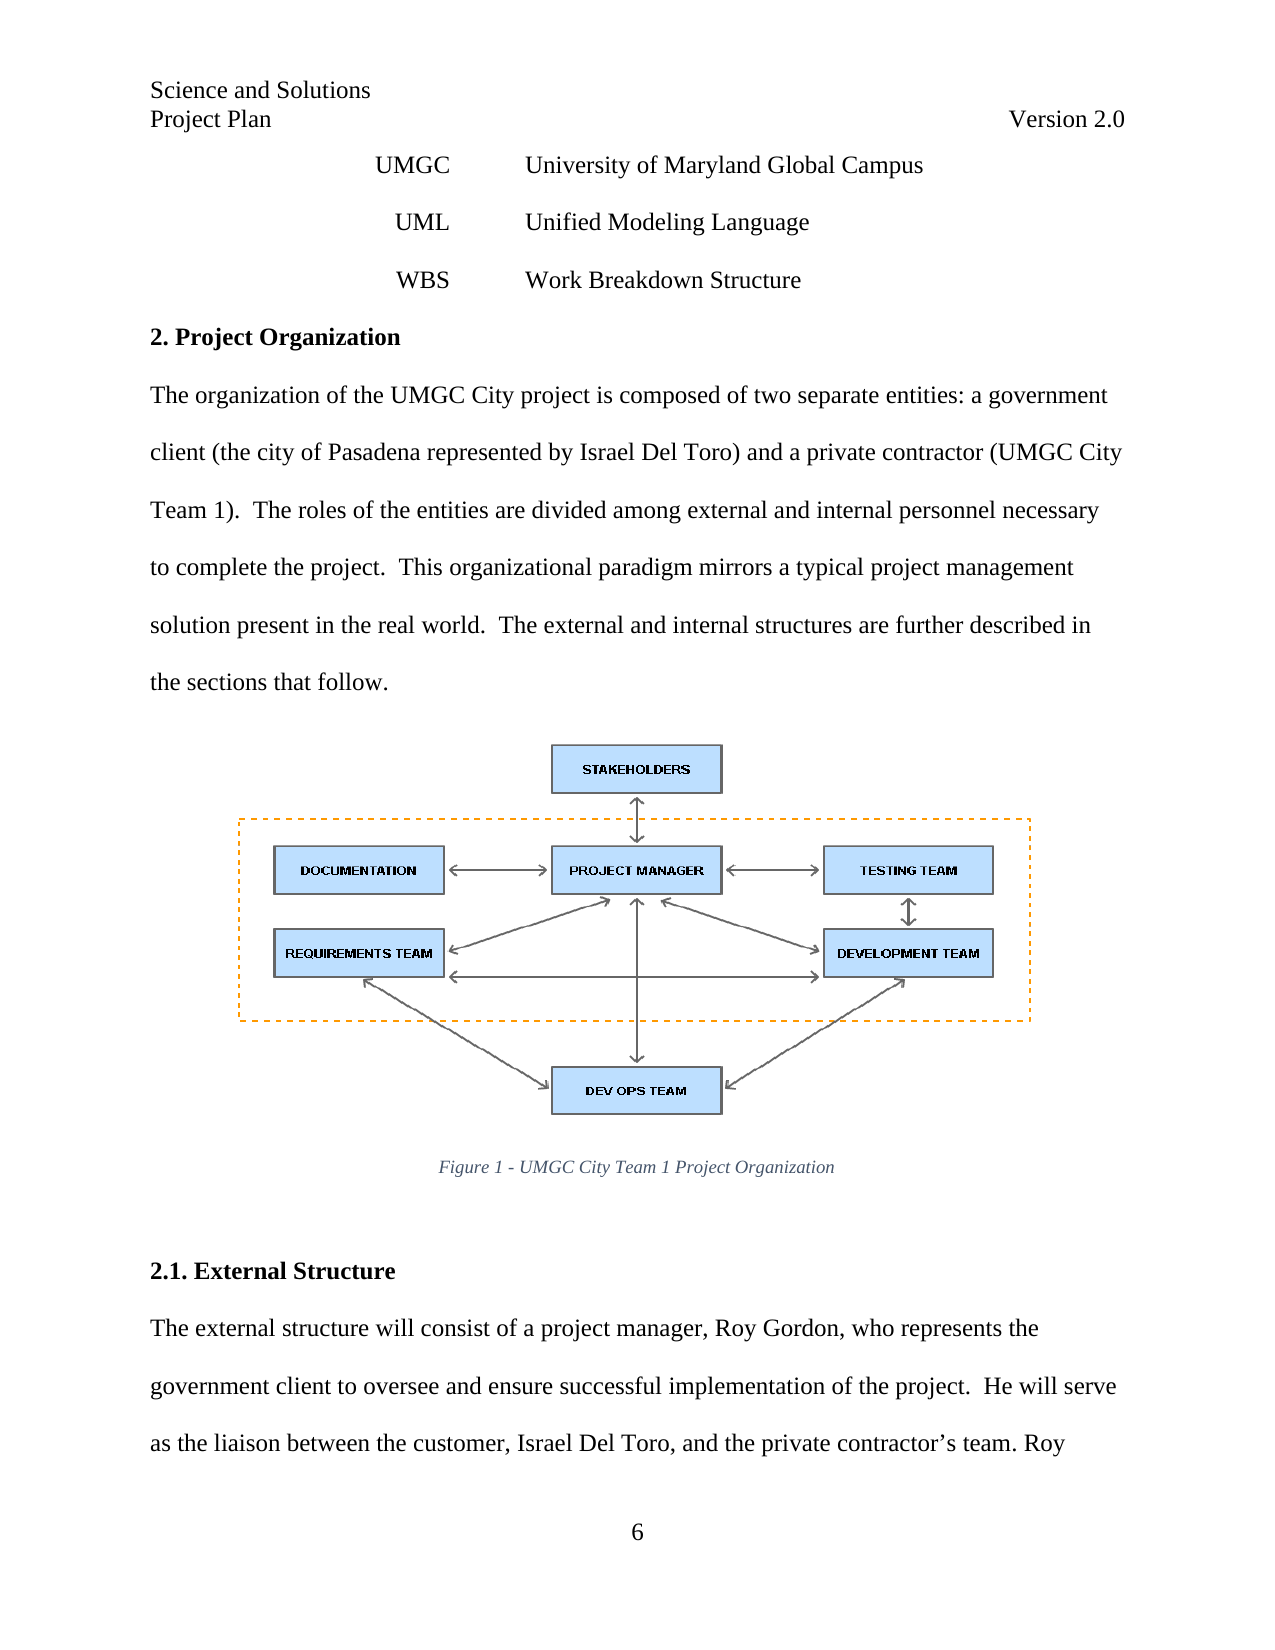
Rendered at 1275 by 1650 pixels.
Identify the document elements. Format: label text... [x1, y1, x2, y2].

text UML [150, 207, 450, 236]
text University of Maryland Global Campus [525, 150, 1125, 179]
subtitle Project Organization [150, 322, 1125, 351]
text Work Breakdown Structure [525, 265, 1125, 294]
text Unified Modeling Language [525, 207, 1125, 236]
subtitle 2.1. External Structure [150, 1256, 1125, 1285]
text UMGC [150, 150, 450, 179]
text The organization of the UMGC City project is composed of two separate entities: a government client (the city of Pasadena represented by Israel Del Toro) and a private contractor (UMGC City Team 1). The roles of the entities are divided among external and internal personnel necessary to complete the project. This organizational paradigm mirrors a typical project management solution present in the real world. The external and internal structures are further described in the sections that follow. [150, 380, 1125, 696]
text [150, 1313, 1125, 1457]
text WBS [150, 265, 450, 294]
picture [222, 725, 1053, 1128]
